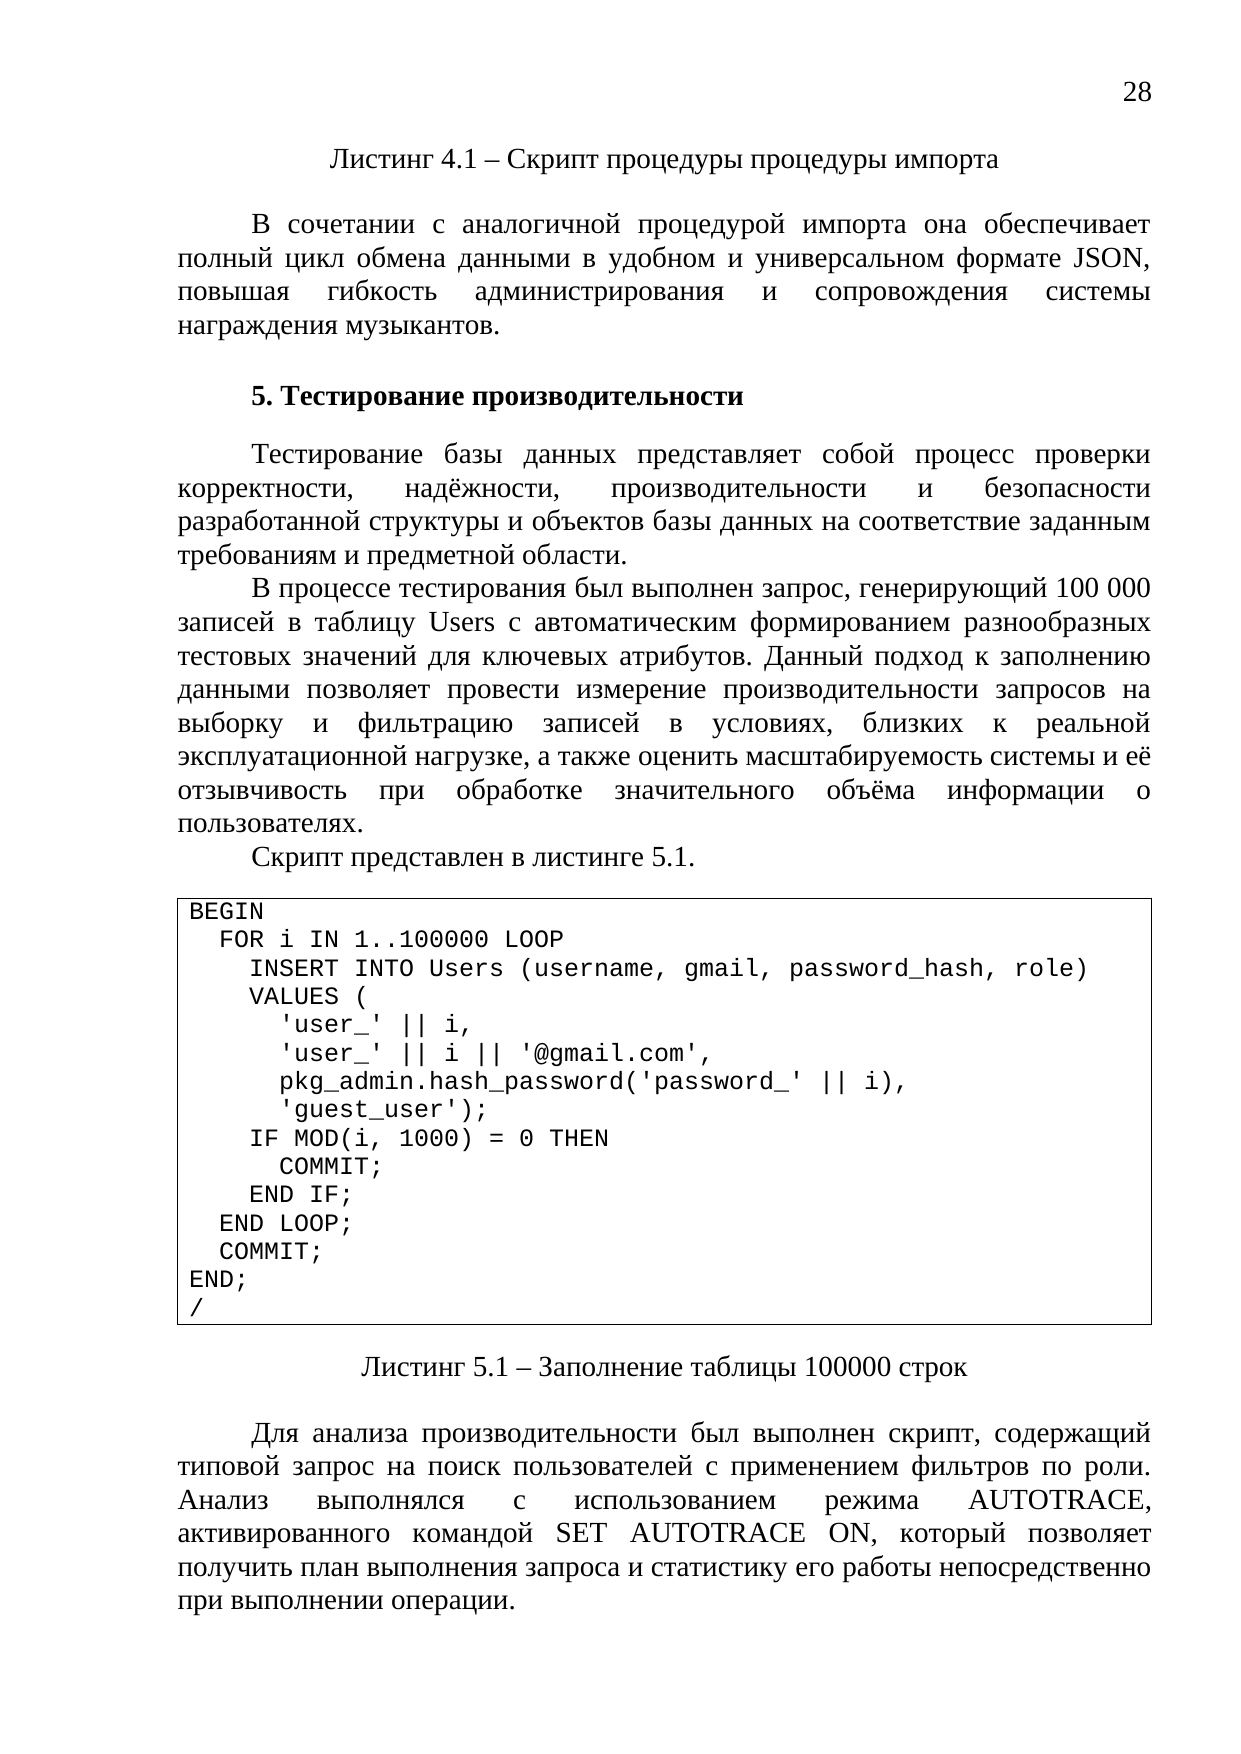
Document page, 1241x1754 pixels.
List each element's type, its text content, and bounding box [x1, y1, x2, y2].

subtitle 5. Тестирование производительности [177, 378, 1152, 411]
text В процессе тестирования был выполнен запрос, генерирующий 100 000 записей в таблицу Users с автоматическим формированием разнообразных тестовых значений для ключевых атрибутов. Данный подход к заполнению данными позволяет провести измерение производительности запросов на выборку и фильтрацию записей в условиях, близких к реальной эксплуатационной нагрузке, а также оценить масштабируемость системы и её отзывчивость при обработке значительного объёма информации о пользователях. [177, 571, 1152, 839]
text Тестирование базы данных представляет собой процесс проверки корректности, надёжности, производительности и безопасности разработанной структуры и объектов базы данных на соответствие заданным требованиям и предметной области. [177, 436, 1152, 571]
text Листинг 5.1 – Заполнение таблицы 100000 строк [177, 1349, 1152, 1383]
text Скрипт представлен в листинге 5.1. [177, 839, 1152, 872]
text В сочетании с аналогичной процедурой импорта она обеспечивает полный цикл обмена данными в удобном и универсальном формате JSON, повышая гибкость администрирования и сопровождения системы награждения музыкантов. [177, 206, 1152, 340]
table_header BEGIN FOR i IN 1..100000 LOOP INSERT INTO Users (username, gmail, password_hash, role) VALUES ( 'user_' || i, 'user_' || i || '@gmail.com', pkg_admin.hash_password('password_' || i), 'guest_user'); IF MOD(i, 1000) = 0 THEN COMMIT; END IF; END LOOP; COMMIT; END; / [178, 899, 1151, 1323]
text Для анализа производительности был выполнен скрипт, содержащий типовой запрос на поиск пользователей с применением фильтров по роли. Анализ выполнялся с использованием режима AUTOTRACE, активированного командой SET AUTOTRACE ON, который позволяет получить план выполнения запроса и статистику его работы непосредственно при выполнении операции. [177, 1415, 1152, 1616]
text Листинг 4.1 – Скрипт процедуры процедуры импорта [177, 141, 1152, 174]
